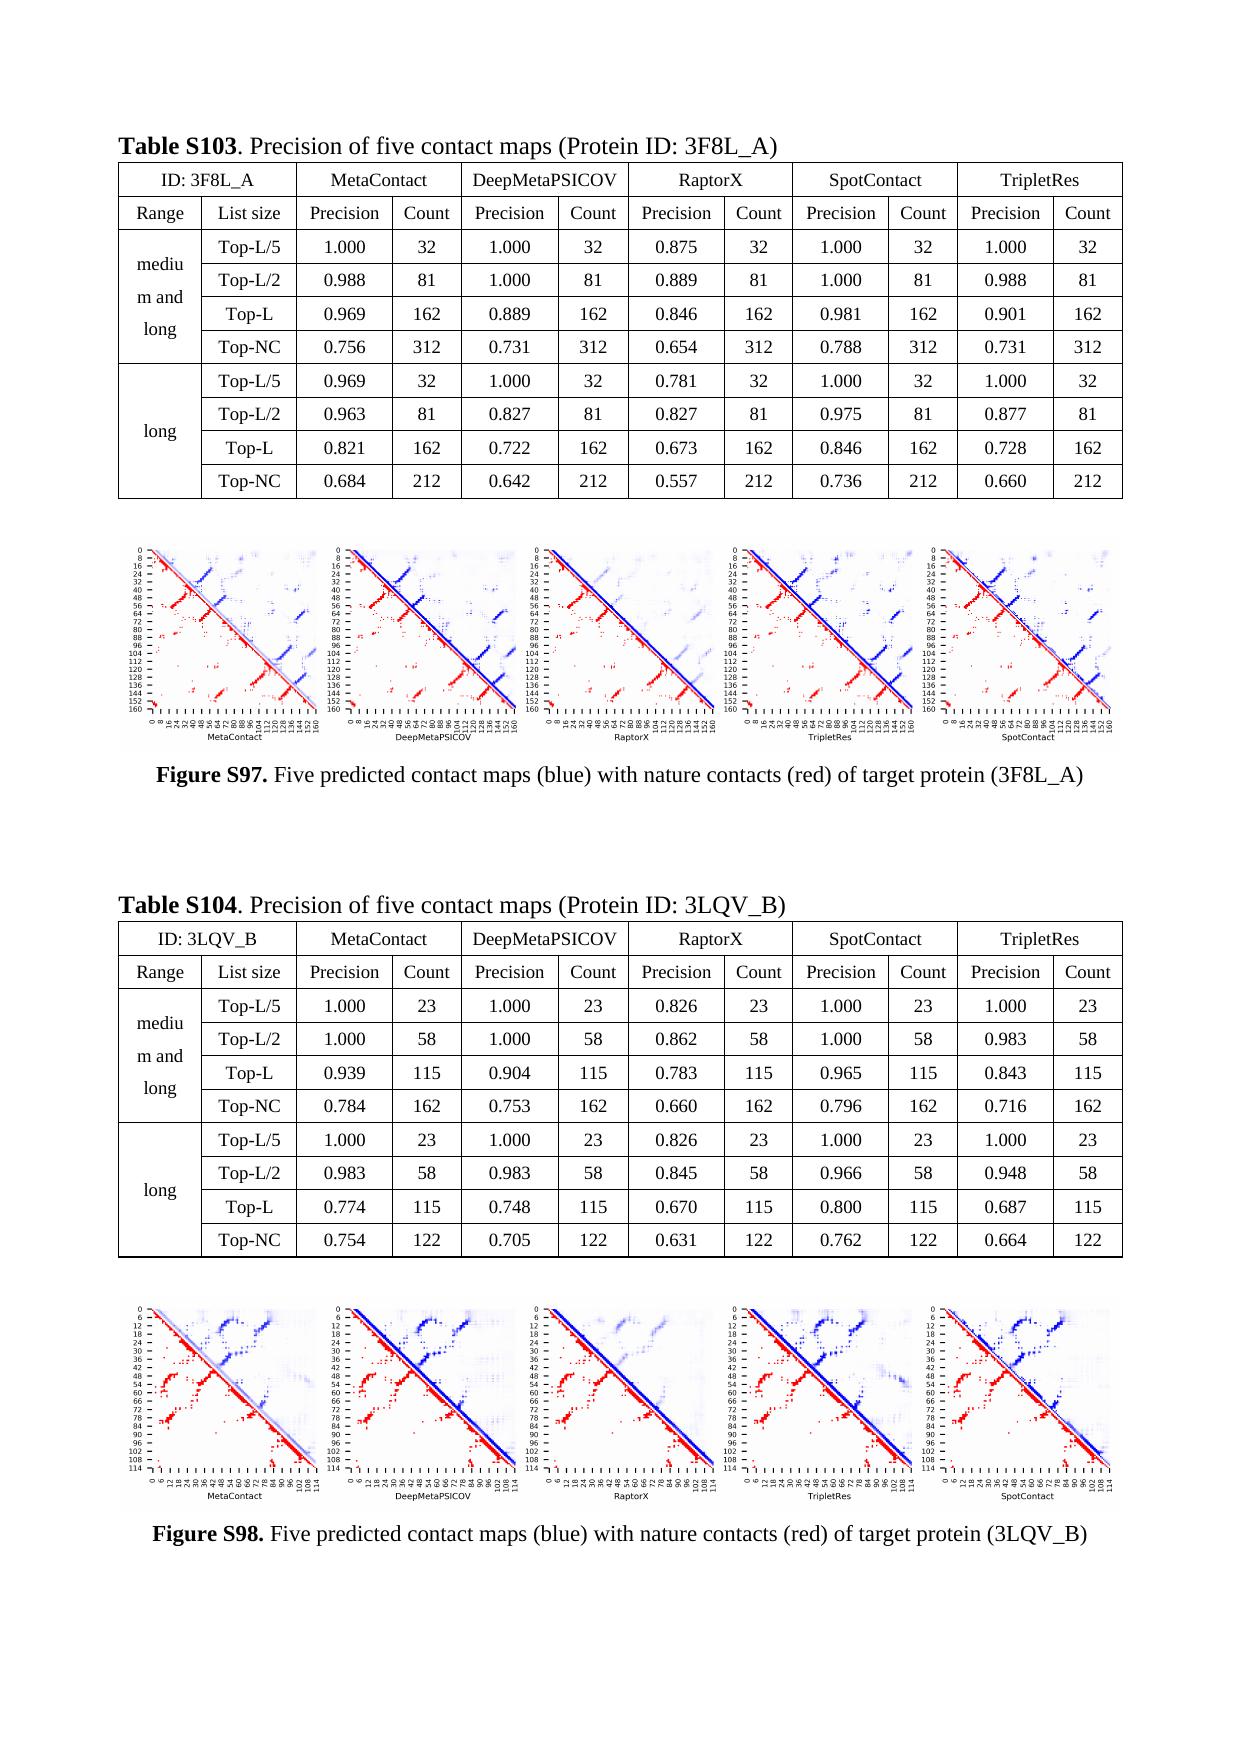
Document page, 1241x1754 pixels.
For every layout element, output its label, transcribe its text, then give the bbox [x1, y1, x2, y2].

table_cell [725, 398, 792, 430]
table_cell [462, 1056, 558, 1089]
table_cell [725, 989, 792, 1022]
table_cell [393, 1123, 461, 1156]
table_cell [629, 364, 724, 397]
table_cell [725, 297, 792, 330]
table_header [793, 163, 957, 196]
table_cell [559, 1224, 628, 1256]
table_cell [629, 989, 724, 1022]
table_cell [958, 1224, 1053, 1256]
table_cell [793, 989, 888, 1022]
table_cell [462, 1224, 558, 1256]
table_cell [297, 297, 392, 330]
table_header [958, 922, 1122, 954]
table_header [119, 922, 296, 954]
text Figure S98. Five predicted contact maps (blue) with nature contacts (red) of target protein (3LQV_B) [118, 1517, 1122, 1550]
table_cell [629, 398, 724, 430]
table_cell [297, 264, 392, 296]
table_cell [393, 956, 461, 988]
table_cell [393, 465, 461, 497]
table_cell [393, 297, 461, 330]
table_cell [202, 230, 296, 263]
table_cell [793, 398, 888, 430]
text Table S104. Precision of five contact maps (Protein ID: 3LQV_B) [118, 888, 1122, 921]
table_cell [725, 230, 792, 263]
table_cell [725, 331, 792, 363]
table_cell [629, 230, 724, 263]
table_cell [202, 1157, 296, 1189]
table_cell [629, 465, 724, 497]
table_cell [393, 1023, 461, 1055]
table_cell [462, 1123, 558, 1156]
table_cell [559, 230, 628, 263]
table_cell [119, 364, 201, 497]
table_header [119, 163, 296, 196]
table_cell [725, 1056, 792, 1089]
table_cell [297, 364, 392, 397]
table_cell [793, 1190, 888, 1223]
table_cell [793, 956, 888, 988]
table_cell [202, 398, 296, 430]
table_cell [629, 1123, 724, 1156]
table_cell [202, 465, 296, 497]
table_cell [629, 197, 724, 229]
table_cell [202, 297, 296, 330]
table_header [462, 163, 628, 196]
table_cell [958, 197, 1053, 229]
picture [118, 537, 1123, 752]
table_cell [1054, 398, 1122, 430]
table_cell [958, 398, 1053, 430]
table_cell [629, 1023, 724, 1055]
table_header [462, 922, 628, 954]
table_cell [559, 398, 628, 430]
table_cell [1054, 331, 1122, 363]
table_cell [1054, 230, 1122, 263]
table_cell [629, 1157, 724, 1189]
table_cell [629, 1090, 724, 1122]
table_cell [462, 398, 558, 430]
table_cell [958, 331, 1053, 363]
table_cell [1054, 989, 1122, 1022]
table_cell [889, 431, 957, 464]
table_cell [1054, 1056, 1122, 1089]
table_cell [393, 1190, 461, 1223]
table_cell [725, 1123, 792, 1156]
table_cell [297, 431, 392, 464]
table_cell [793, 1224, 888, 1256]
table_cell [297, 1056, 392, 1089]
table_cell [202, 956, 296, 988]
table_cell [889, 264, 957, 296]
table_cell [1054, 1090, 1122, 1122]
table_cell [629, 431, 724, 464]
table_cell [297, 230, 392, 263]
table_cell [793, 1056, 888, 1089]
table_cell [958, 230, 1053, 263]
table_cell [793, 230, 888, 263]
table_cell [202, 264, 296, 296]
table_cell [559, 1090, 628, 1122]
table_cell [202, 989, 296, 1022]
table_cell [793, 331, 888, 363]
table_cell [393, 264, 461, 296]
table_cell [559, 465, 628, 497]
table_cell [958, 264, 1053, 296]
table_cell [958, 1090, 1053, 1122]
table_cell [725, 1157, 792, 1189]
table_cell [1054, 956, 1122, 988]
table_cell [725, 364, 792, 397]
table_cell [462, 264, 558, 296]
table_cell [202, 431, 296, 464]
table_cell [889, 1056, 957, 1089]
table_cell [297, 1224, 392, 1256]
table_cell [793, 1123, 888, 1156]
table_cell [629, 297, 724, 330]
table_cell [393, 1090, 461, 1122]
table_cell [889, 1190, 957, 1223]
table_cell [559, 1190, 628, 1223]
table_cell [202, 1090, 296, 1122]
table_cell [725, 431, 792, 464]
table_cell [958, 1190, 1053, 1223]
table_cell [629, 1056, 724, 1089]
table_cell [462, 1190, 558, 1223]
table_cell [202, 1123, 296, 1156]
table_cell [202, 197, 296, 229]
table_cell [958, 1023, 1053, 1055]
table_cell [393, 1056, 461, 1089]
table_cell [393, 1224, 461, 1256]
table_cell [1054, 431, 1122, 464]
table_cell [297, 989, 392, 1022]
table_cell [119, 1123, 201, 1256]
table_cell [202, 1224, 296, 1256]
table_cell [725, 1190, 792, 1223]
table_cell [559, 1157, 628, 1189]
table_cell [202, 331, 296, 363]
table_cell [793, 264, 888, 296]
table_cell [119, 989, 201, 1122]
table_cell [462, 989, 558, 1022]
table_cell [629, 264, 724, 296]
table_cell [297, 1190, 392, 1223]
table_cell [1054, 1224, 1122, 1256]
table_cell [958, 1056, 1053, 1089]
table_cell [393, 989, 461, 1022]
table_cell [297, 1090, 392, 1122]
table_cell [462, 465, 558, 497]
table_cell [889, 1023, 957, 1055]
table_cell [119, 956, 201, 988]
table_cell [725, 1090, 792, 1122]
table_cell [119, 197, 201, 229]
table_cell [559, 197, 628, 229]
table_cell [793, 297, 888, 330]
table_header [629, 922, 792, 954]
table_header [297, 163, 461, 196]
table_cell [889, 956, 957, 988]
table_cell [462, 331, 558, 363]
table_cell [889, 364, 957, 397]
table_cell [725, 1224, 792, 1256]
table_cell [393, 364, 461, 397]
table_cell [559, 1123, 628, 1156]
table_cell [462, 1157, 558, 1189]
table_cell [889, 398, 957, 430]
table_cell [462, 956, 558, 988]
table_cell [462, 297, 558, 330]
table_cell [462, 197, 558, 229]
picture [118, 1296, 1123, 1511]
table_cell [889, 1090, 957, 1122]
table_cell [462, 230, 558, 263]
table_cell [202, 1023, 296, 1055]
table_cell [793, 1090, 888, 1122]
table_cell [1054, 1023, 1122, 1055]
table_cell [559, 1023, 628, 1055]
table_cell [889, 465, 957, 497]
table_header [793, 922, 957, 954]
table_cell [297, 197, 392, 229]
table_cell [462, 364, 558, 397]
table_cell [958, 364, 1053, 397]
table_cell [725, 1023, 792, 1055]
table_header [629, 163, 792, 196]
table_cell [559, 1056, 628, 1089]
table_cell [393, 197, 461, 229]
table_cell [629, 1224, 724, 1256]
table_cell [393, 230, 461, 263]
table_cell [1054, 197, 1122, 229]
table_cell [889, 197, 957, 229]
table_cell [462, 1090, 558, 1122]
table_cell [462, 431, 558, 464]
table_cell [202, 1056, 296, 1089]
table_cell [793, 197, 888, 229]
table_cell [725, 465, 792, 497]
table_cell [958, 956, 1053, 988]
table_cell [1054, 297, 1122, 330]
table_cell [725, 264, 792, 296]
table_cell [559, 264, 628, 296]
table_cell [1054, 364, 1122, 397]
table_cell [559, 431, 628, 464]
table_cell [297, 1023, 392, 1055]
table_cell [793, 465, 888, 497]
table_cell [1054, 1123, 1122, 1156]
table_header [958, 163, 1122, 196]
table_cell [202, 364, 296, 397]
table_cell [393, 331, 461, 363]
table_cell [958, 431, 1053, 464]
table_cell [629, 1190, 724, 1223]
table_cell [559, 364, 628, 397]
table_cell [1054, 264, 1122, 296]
text Figure S97. Five predicted contact maps (blue) with nature contacts (red) of target protein (3F8L_A) [118, 758, 1122, 791]
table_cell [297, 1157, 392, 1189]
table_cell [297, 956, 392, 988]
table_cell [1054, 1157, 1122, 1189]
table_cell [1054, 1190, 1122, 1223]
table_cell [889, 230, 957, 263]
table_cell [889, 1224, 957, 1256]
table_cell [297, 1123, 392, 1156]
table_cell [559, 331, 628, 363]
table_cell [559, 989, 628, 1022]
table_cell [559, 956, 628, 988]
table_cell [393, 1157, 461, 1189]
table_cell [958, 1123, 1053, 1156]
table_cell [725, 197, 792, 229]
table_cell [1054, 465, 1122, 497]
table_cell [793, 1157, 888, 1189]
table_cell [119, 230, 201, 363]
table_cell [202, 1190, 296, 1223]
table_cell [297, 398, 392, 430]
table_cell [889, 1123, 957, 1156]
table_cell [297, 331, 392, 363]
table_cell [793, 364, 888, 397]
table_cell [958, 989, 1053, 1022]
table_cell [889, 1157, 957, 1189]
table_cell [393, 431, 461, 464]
text Table S103. Precision of five contact maps (Protein ID: 3F8L_A) [118, 129, 1122, 162]
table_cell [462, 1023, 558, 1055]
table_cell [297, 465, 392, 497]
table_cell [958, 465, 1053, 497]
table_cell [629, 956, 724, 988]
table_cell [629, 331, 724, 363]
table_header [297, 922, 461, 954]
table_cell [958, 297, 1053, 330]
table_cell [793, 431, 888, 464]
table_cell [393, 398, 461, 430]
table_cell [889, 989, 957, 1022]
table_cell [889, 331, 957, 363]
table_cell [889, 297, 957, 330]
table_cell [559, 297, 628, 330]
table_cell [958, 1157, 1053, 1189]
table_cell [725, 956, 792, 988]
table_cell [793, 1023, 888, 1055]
